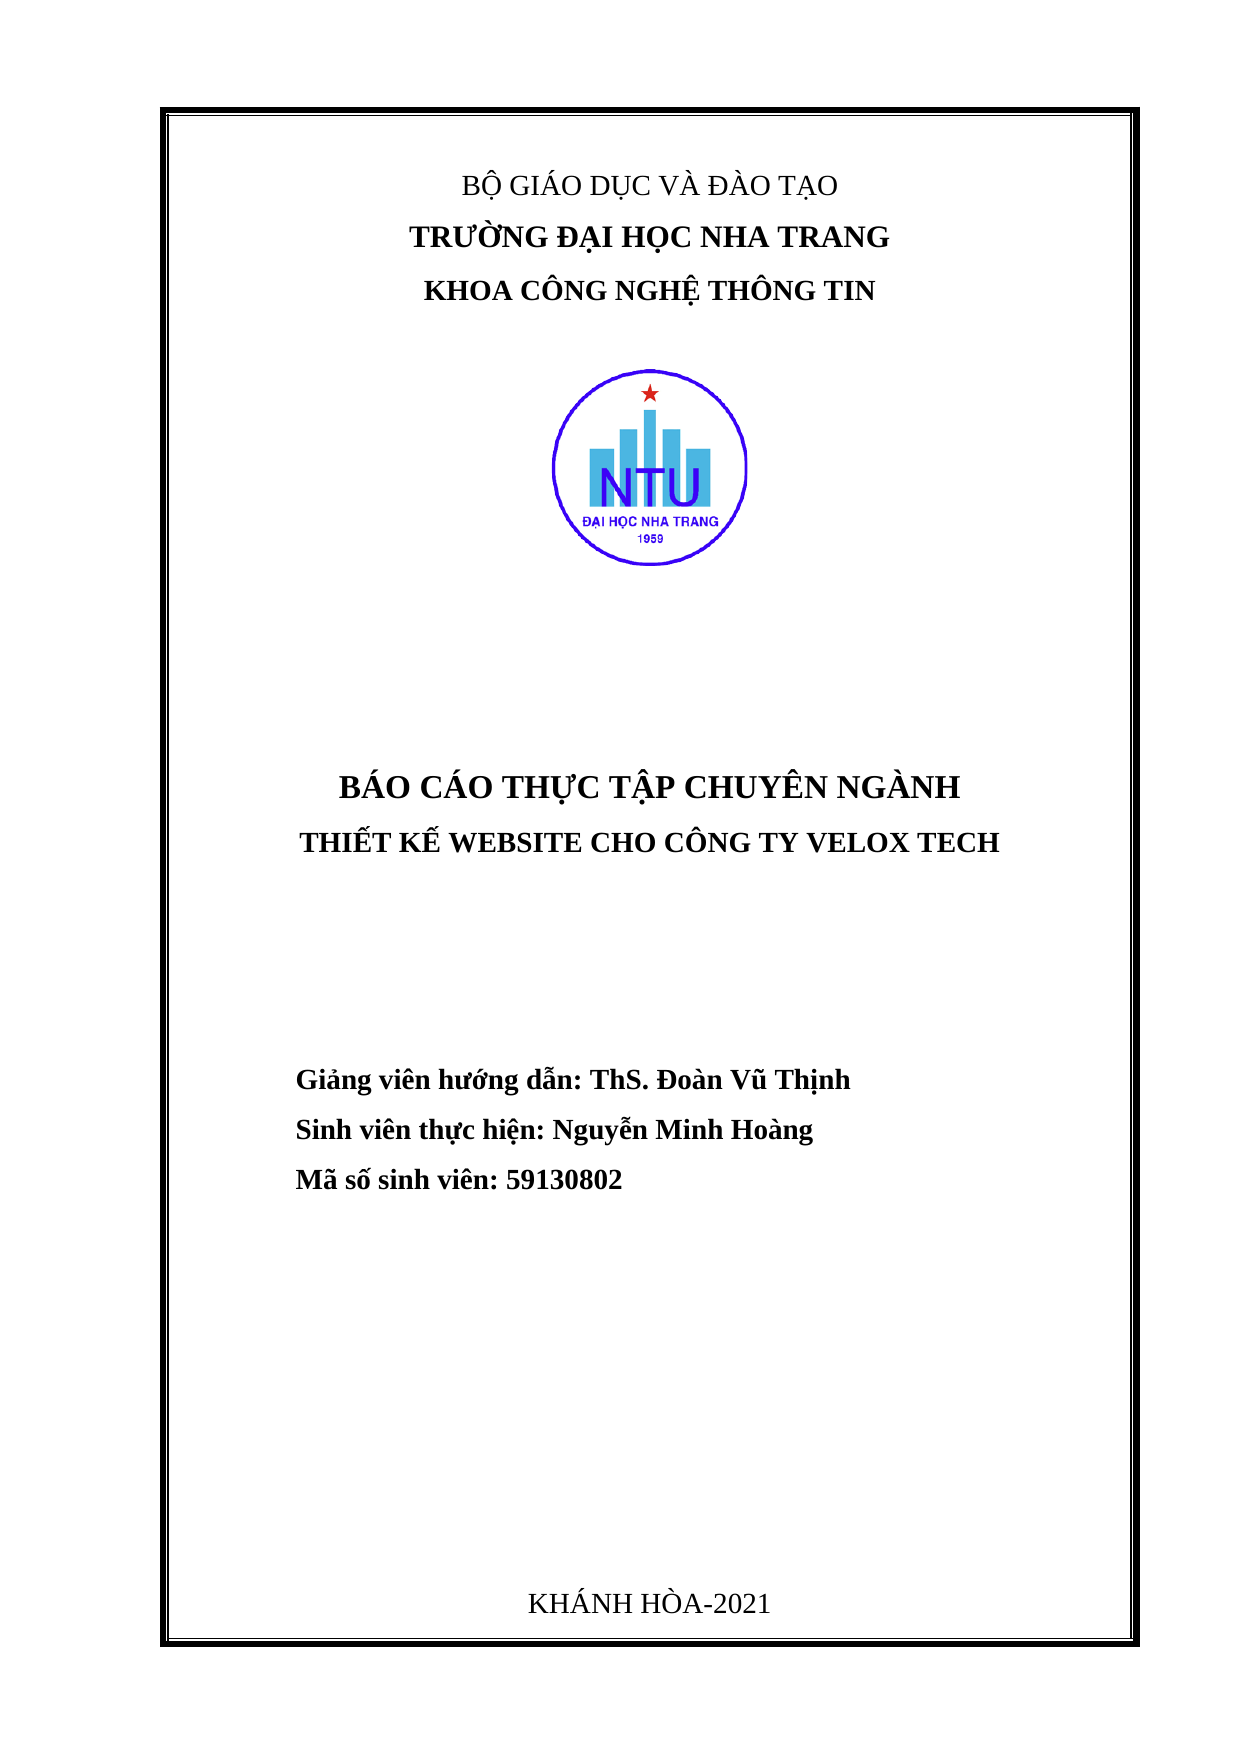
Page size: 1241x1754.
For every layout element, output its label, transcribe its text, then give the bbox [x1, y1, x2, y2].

text Sinh viên thực hiện: Nguyễn Minh Hoàng [295, 1112, 1122, 1146]
text Mã số sinh viên: 59130802 [295, 1162, 1122, 1196]
text TRƯỜNG ĐẠI HỌC NHA TRANG [177, 219, 1122, 255]
text BỘ GIÁO DỤC VÀ ĐÀO TẠO [177, 168, 1122, 202]
text THIẾT KẾ WEBSITE CHO CÔNG TY VELOX TECH [177, 825, 1122, 858]
text KHÁNH HÒA-2021 [177, 1586, 1122, 1619]
picture [551, 369, 748, 566]
text Giảng viên hướng dẫn: ThS. Đoàn Vũ Thịnh [295, 1062, 1122, 1095]
text BÁO CÁO THỰC TẬP CHUYÊN NGÀNH [177, 767, 1122, 806]
text KHOA CÔNG NGHỆ THÔNG TIN [177, 273, 1122, 306]
